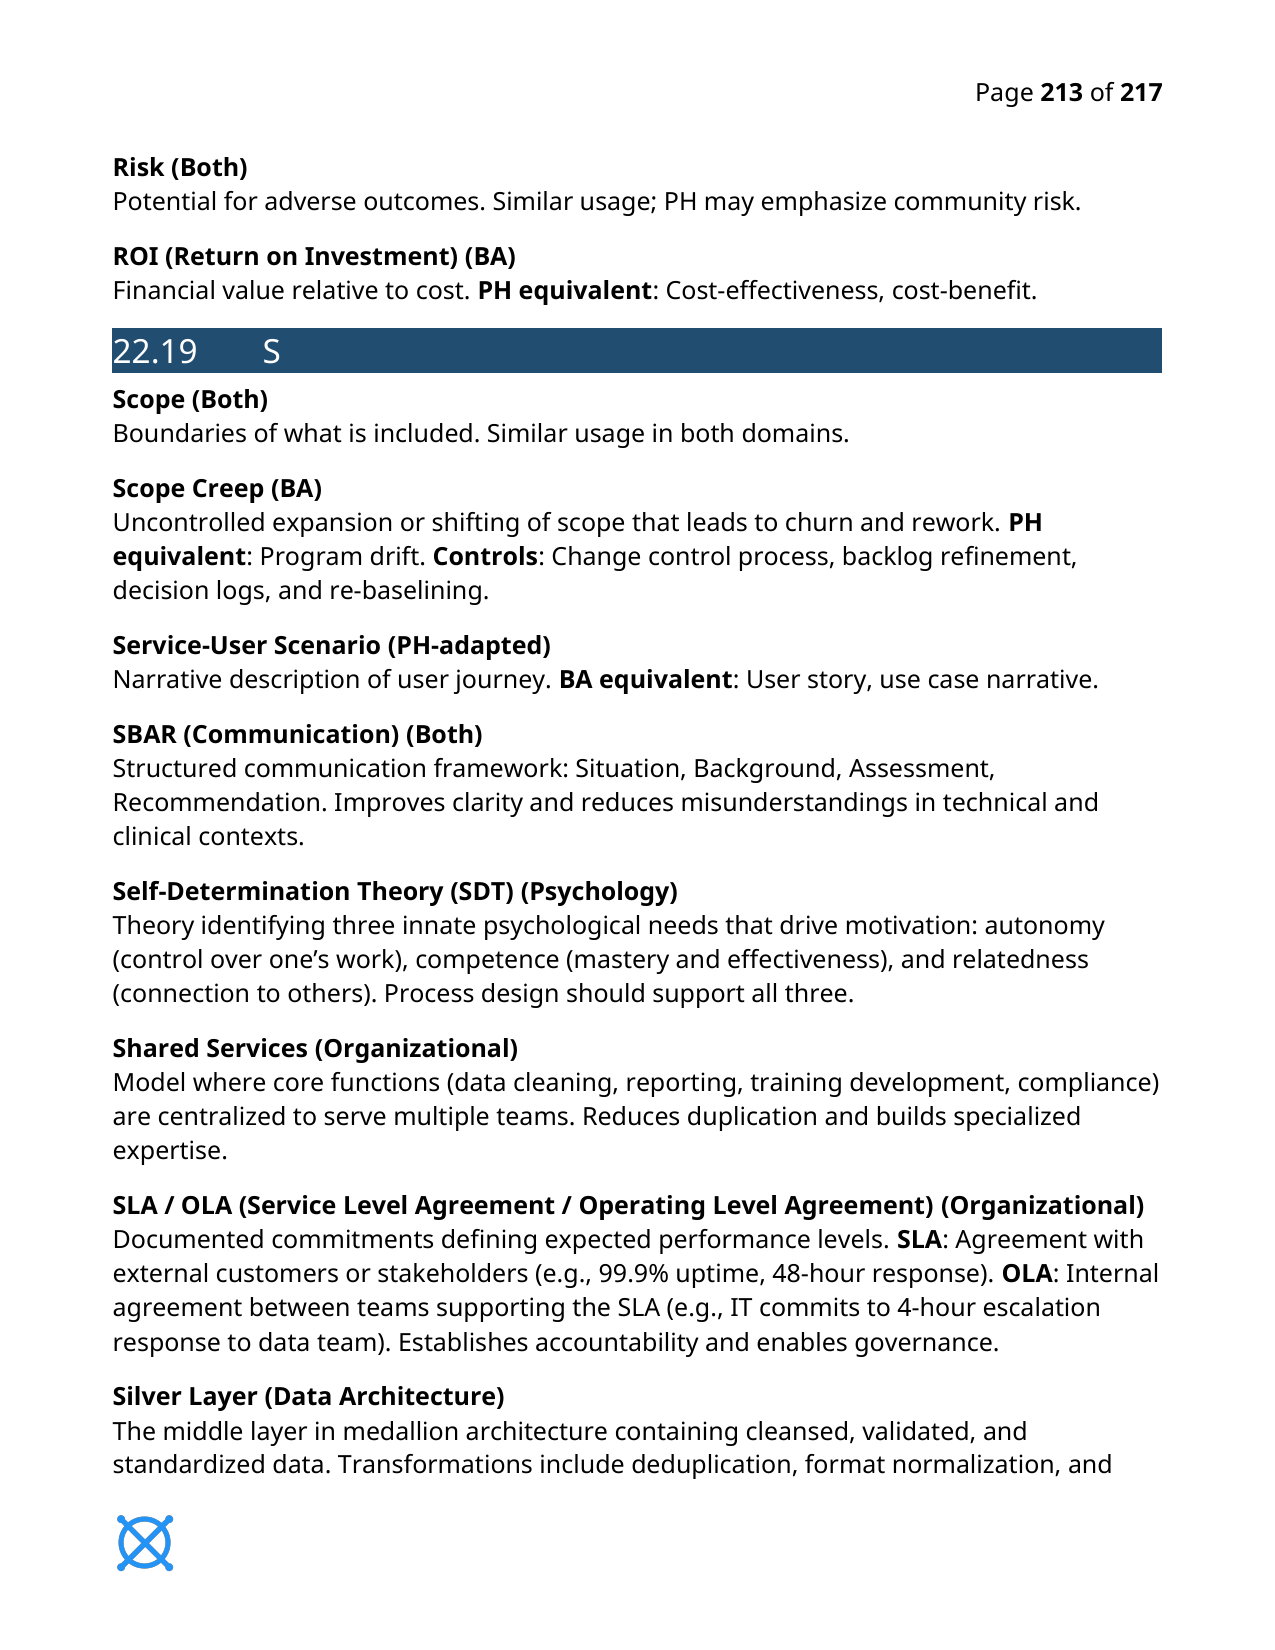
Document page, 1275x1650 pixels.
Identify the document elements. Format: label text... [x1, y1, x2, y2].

text Documented commitments defining expected performance levels. SLA: Agreement with external customers or stakeholders (e.g., 99.9% uptime, 48-hour response). OLA: Internal agreement between teams supporting the SLA (e.g., IT commits to 4-hour escalation response to data team). Establishes accountability and enables governance. [112, 1222, 1162, 1358]
text Scope Creep (BA) [112, 471, 1162, 505]
text Uncontrolled expansion or shifting of scope that leads to churn and rework. PH equivalent: Program drift. Controls: Change control process, backlog refinement, decision logs, and re-baselining. [112, 505, 1162, 607]
text Silver Layer (Data Architecture) [112, 1379, 1162, 1413]
text Financial value relative to cost. PH equivalent: Cost-effectiveness, cost-benefit. [112, 273, 1162, 307]
picture [112, 1511, 177, 1575]
text Self-Determination Theory (SDT) (Psychology) [112, 874, 1162, 908]
text Model where core functions (data cleaning, reporting, training development, compliance) are centralized to serve multiple teams. Reduces duplication and builds specialized expertise. [112, 1065, 1162, 1167]
text SBAR (Communication) (Both) [112, 717, 1162, 751]
text SLA / OLA (Service Level Agreement / Operating Level Agreement) (Organizational) [112, 1188, 1162, 1222]
text Potential for adverse outcomes. Similar usage; PH may emphasize community risk. [112, 184, 1162, 218]
text Boundaries of what is included. Similar usage in both domains. [112, 416, 1162, 450]
text Narrative description of user journey. BA equivalent: User story, use case narrative. [112, 662, 1162, 696]
text Service-User Scenario (PH-adapted) [112, 628, 1162, 662]
text Structured communication framework: Situation, Background, Assessment, Recommendation. Improves clarity and reduces misunderstandings in technical and clinical contexts. [112, 751, 1162, 853]
text Theory identifying three innate psychological needs that drive motivation: autonomy (control over one’s work), competence (mastery and effectiveness), and relatedness (connection to others). Process design should support all three. [112, 908, 1162, 1010]
text Shared Services (Organizational) [112, 1031, 1162, 1065]
text Scope (Both) [112, 382, 1162, 416]
text ROI (Return on Investment) (BA) [112, 239, 1162, 273]
subtitle S [112, 328, 1162, 373]
text Risk (Both) [112, 150, 1162, 184]
